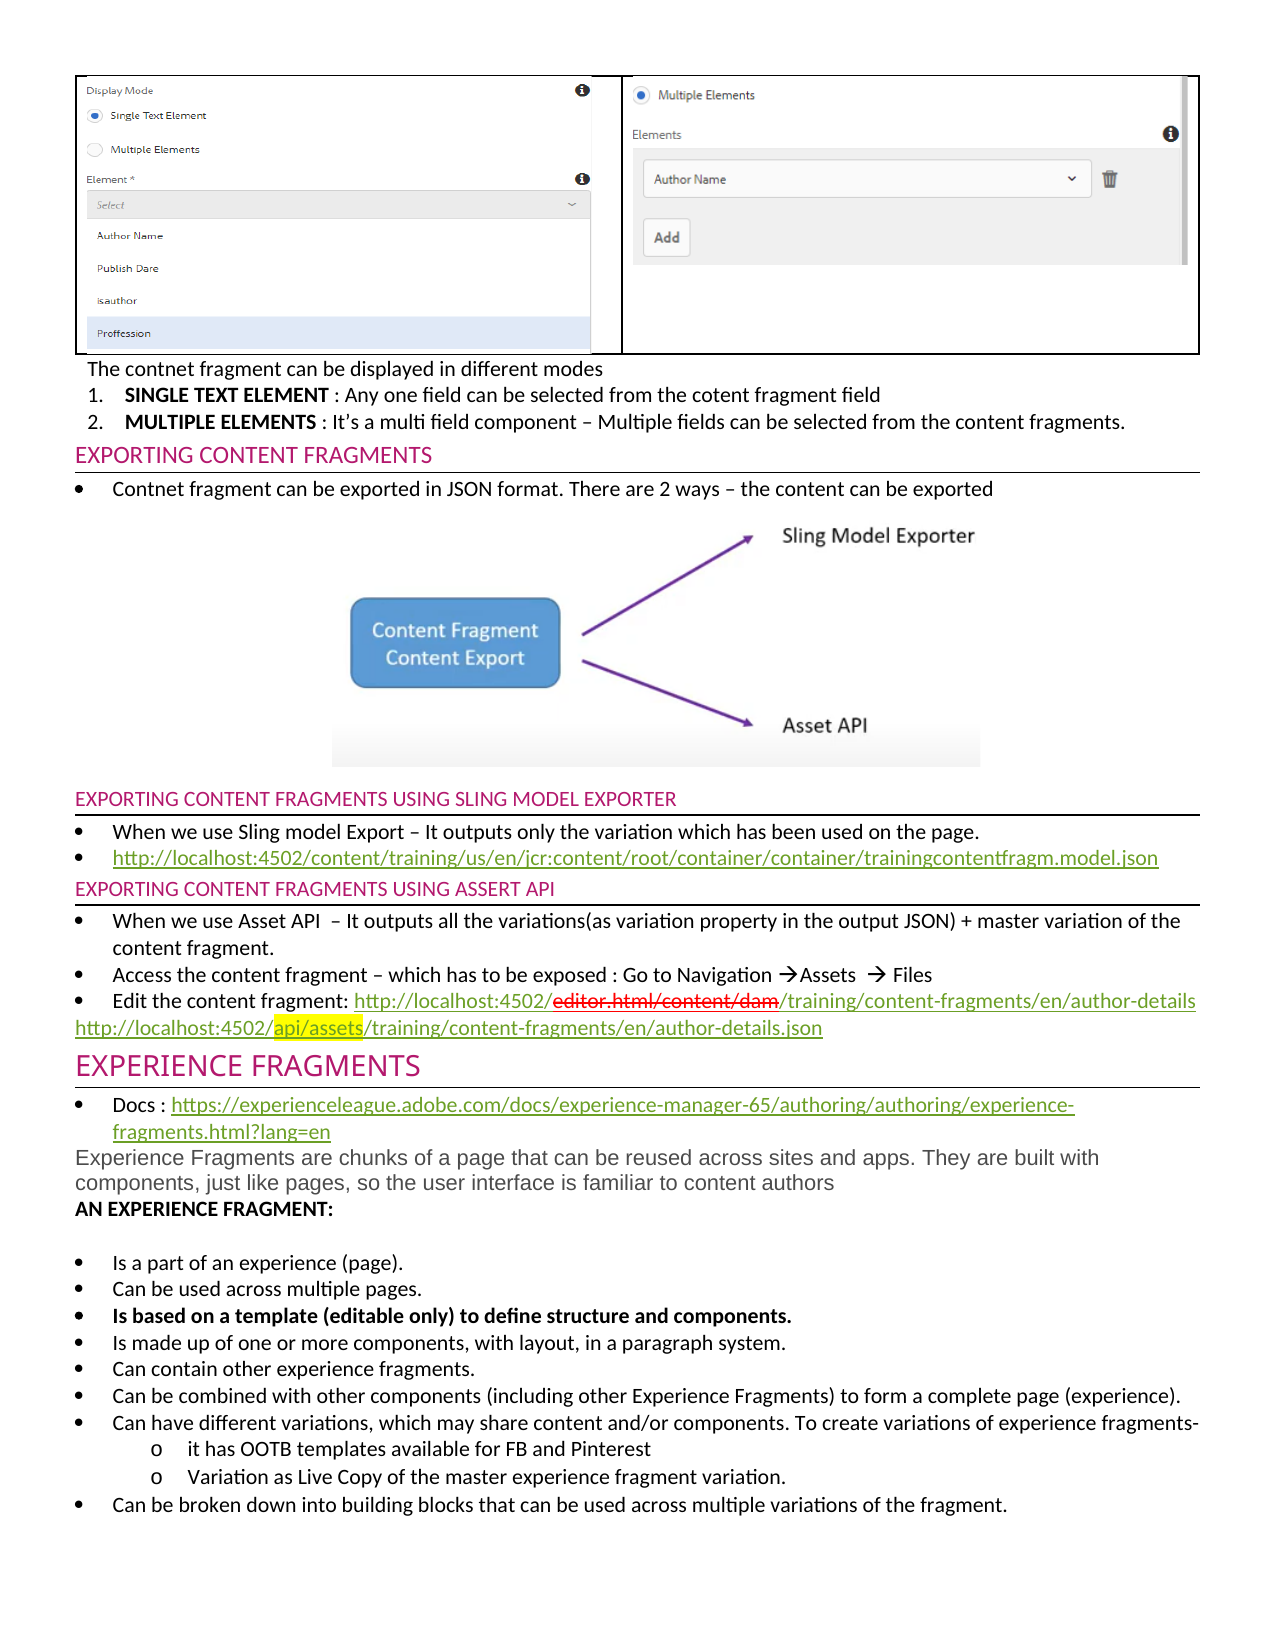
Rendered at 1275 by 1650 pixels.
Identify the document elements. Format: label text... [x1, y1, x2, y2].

picture [332, 504, 981, 767]
list Can be combined with other components (including other Experience Fragments) to form a complete page (experience). [75, 1382, 1200, 1409]
subtitle EXPORTING CONTENT FRAGMENTS USING ASSERT API [75, 875, 1200, 904]
table_header [623, 77, 1198, 353]
list http://localhost:4502/content/training/us/en/jcr:content/root/container/container/trainingcontentfragm.model.json [75, 844, 1200, 871]
subtitle EXPORTING CONTENT FRAGMENTS USING SLING MODEL EXPORTER [75, 785, 1200, 814]
list Can contain other experience fragments. [75, 1355, 1200, 1382]
list Is based on a template (editable only) to define structure and components. [75, 1302, 1200, 1329]
table_header [77, 77, 87, 353]
list Access the content fragment – which has to be exposed : Go to Navigation Assets Files [75, 961, 1200, 988]
list Is made up of one or more components, with layout, in a paragraph system. [75, 1329, 1200, 1355]
list When we use Sling model Export – It outputs only the variation which has been used on the page. [75, 818, 1200, 844]
list Edit the content fragment: http://localhost:4502/editor.html/content/dam/training/content-fragments/en/author-details [75, 988, 1200, 1014]
subtitle EXPORTING CONTENT FRAGMENTS [75, 439, 1200, 472]
list Contnet fragment can be exported in JSON format. There are 2 ways – the content can be exported [75, 475, 1200, 502]
text Experience Fragments are chunks of a page that can be reused across sites and apps. They are built with components, just like pages, so the user interface is familiar to content authors [75, 1145, 1200, 1195]
list When we use Asset API – It outputs all the variations(as variation property in the output JSON) + master variation of the content fragment. [75, 908, 1200, 961]
table_header [592, 77, 621, 353]
picture [87, 76, 592, 354]
text AN EXPERIENCE FRAGMENT: [75, 1195, 1200, 1222]
list Can have different variations, which may share content and/or components. To create variations of experience fragments- [75, 1409, 1200, 1435]
list Can be broken down into building blocks that can be used across multiple variations of the fragment. [75, 1491, 1200, 1518]
list it has OOTB templates available for FB and Pinterest [150, 1435, 1200, 1463]
list Can be used across multiple pages. [75, 1275, 1200, 1302]
table_cell The contnet fragment can be displayed in different modes SINGLE TEXT ELEMENT : Any one field can be selected from the cotent fragment field MULTIPLE ELEMENTS : It’s a multi field component – Multiple fields can be selected from the content fragments. [76, 355, 1199, 435]
text http://localhost:4502/api/assets/training/content-fragments/en/author-details.json [363, 1014, 1200, 1041]
picture [633, 76, 1188, 265]
list Is a part of an experience (page). [75, 1249, 1200, 1275]
list Docs : https://experienceleague.adobe.com/docs/experience-manager-65/authoring/authoring/experience-fragments.html?lang=en [75, 1092, 1200, 1145]
list Variation as Live Copy of the master experience fragment variation. [150, 1463, 1200, 1491]
subtitle EXPERIENCE FRAGMENTS [75, 1045, 1200, 1087]
